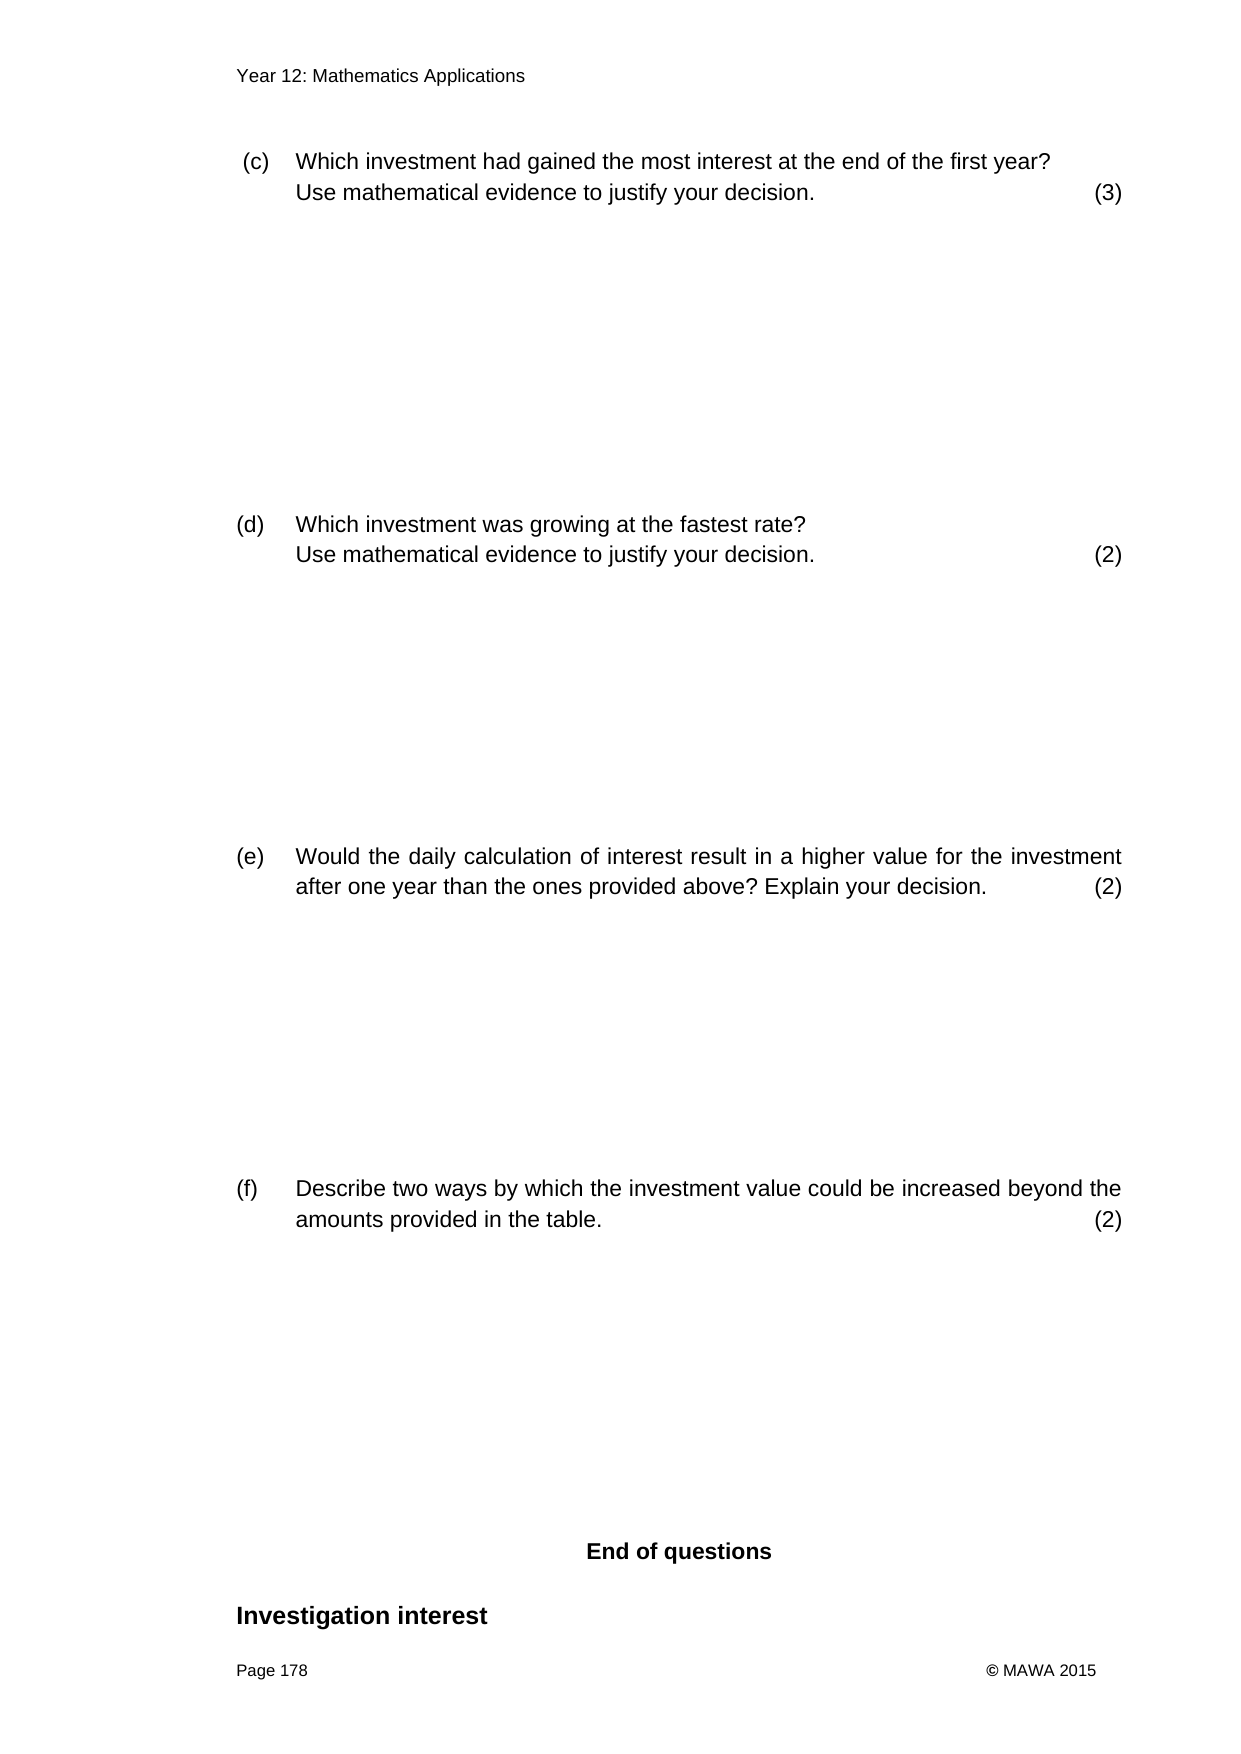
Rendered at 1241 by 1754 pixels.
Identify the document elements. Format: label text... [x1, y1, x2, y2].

text (c) Which investment had gained the most interest at the end of the first year? [236, 148, 1122, 175]
text End of questions [236, 1538, 1122, 1564]
text Use mathematical evidence to justify your decision. (3) [236, 178, 1122, 205]
text (d) Which investment was growing at the fastest rate? [236, 511, 1122, 537]
text (e) Would the daily calculation of interest result in a higher value for the investment after one year than the ones provided above? Explain your decision. (2) [236, 843, 1122, 900]
text Use mathematical evidence to justify your decision. (2) [236, 541, 1122, 567]
text (f) Describe two ways by which the investment value could be increased beyond the amounts provided in the table. (2) [236, 1175, 1122, 1232]
text Investigation interest [236, 1601, 1122, 1630]
